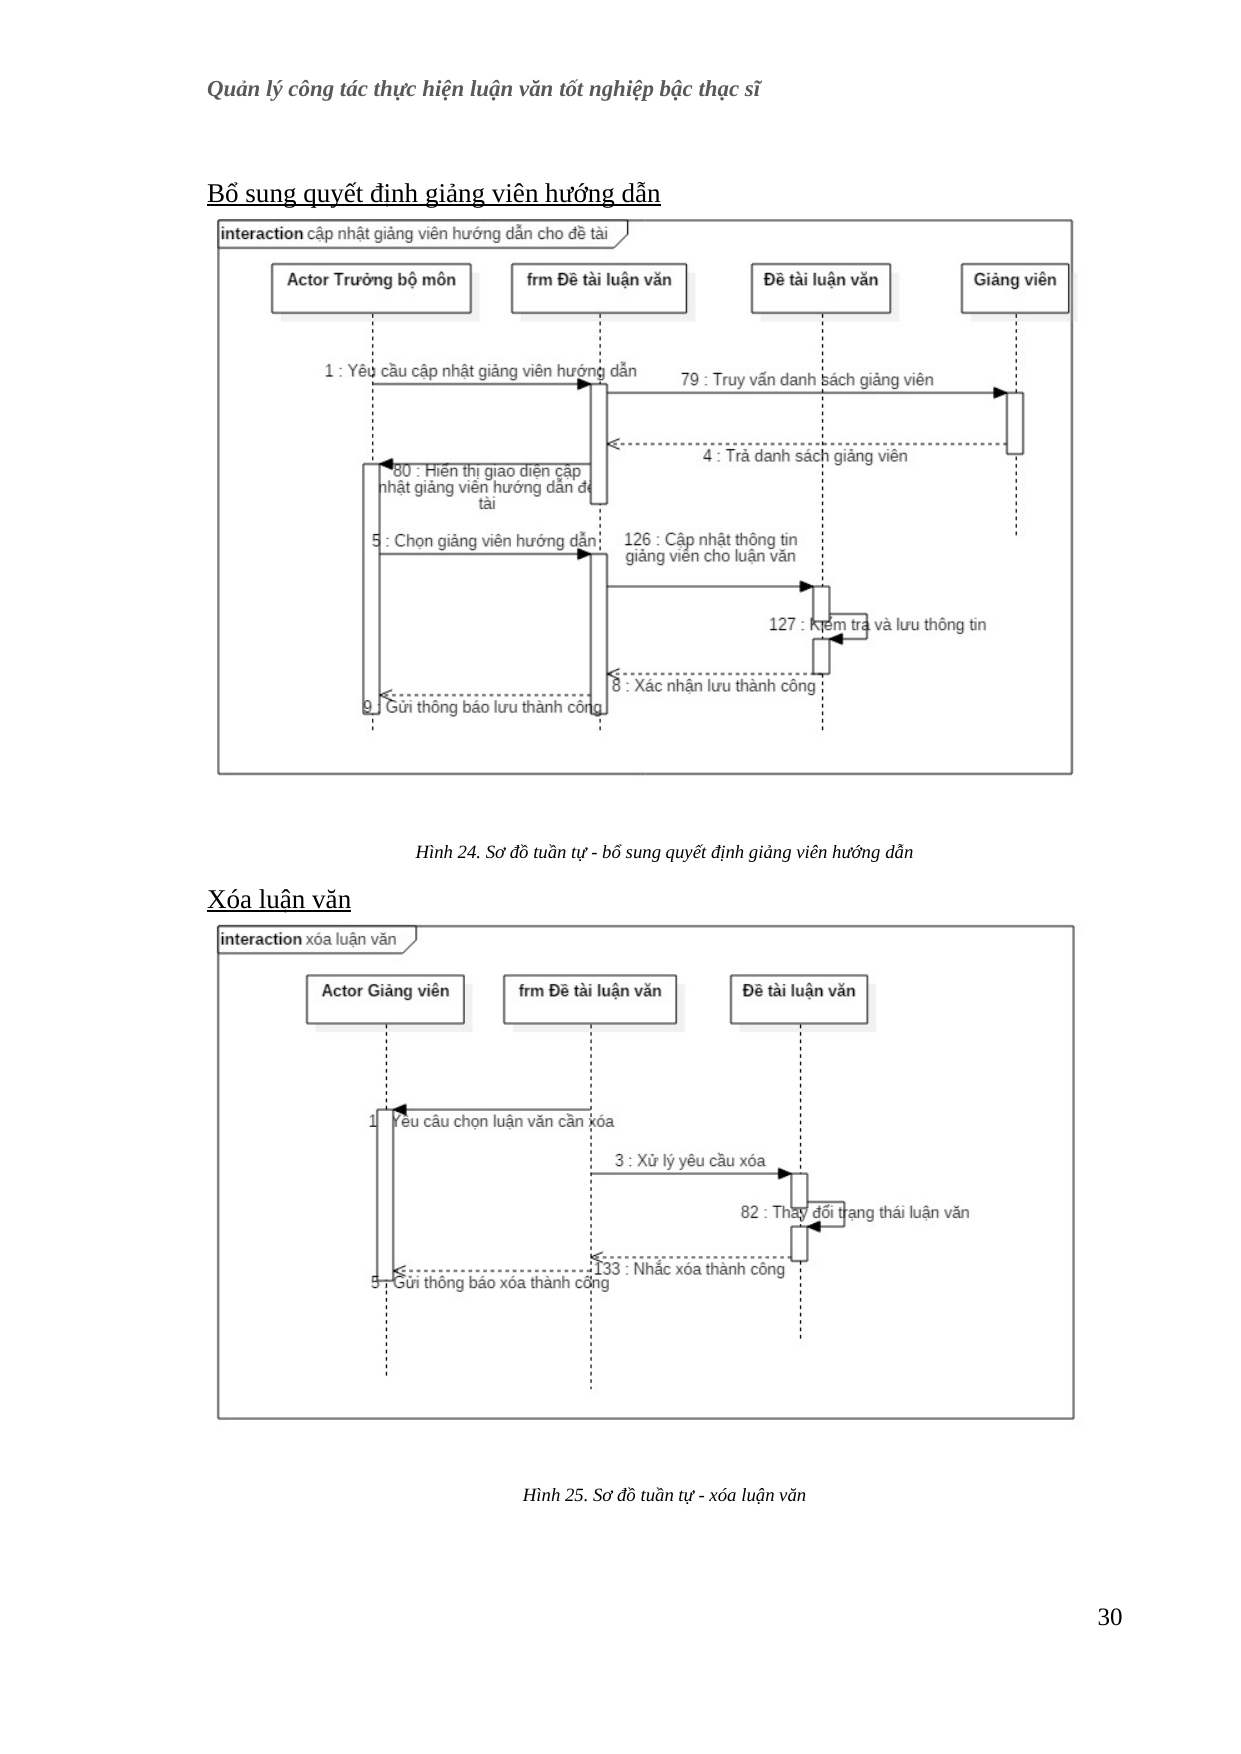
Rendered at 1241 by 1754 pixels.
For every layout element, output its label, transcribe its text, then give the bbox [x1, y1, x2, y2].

picture [206, 914, 1123, 1468]
picture [206, 208, 1122, 824]
text Bổ sung quyết định giảng viên hướng dẫn [207, 177, 1122, 208]
text Xóa luận văn [207, 883, 1122, 914]
